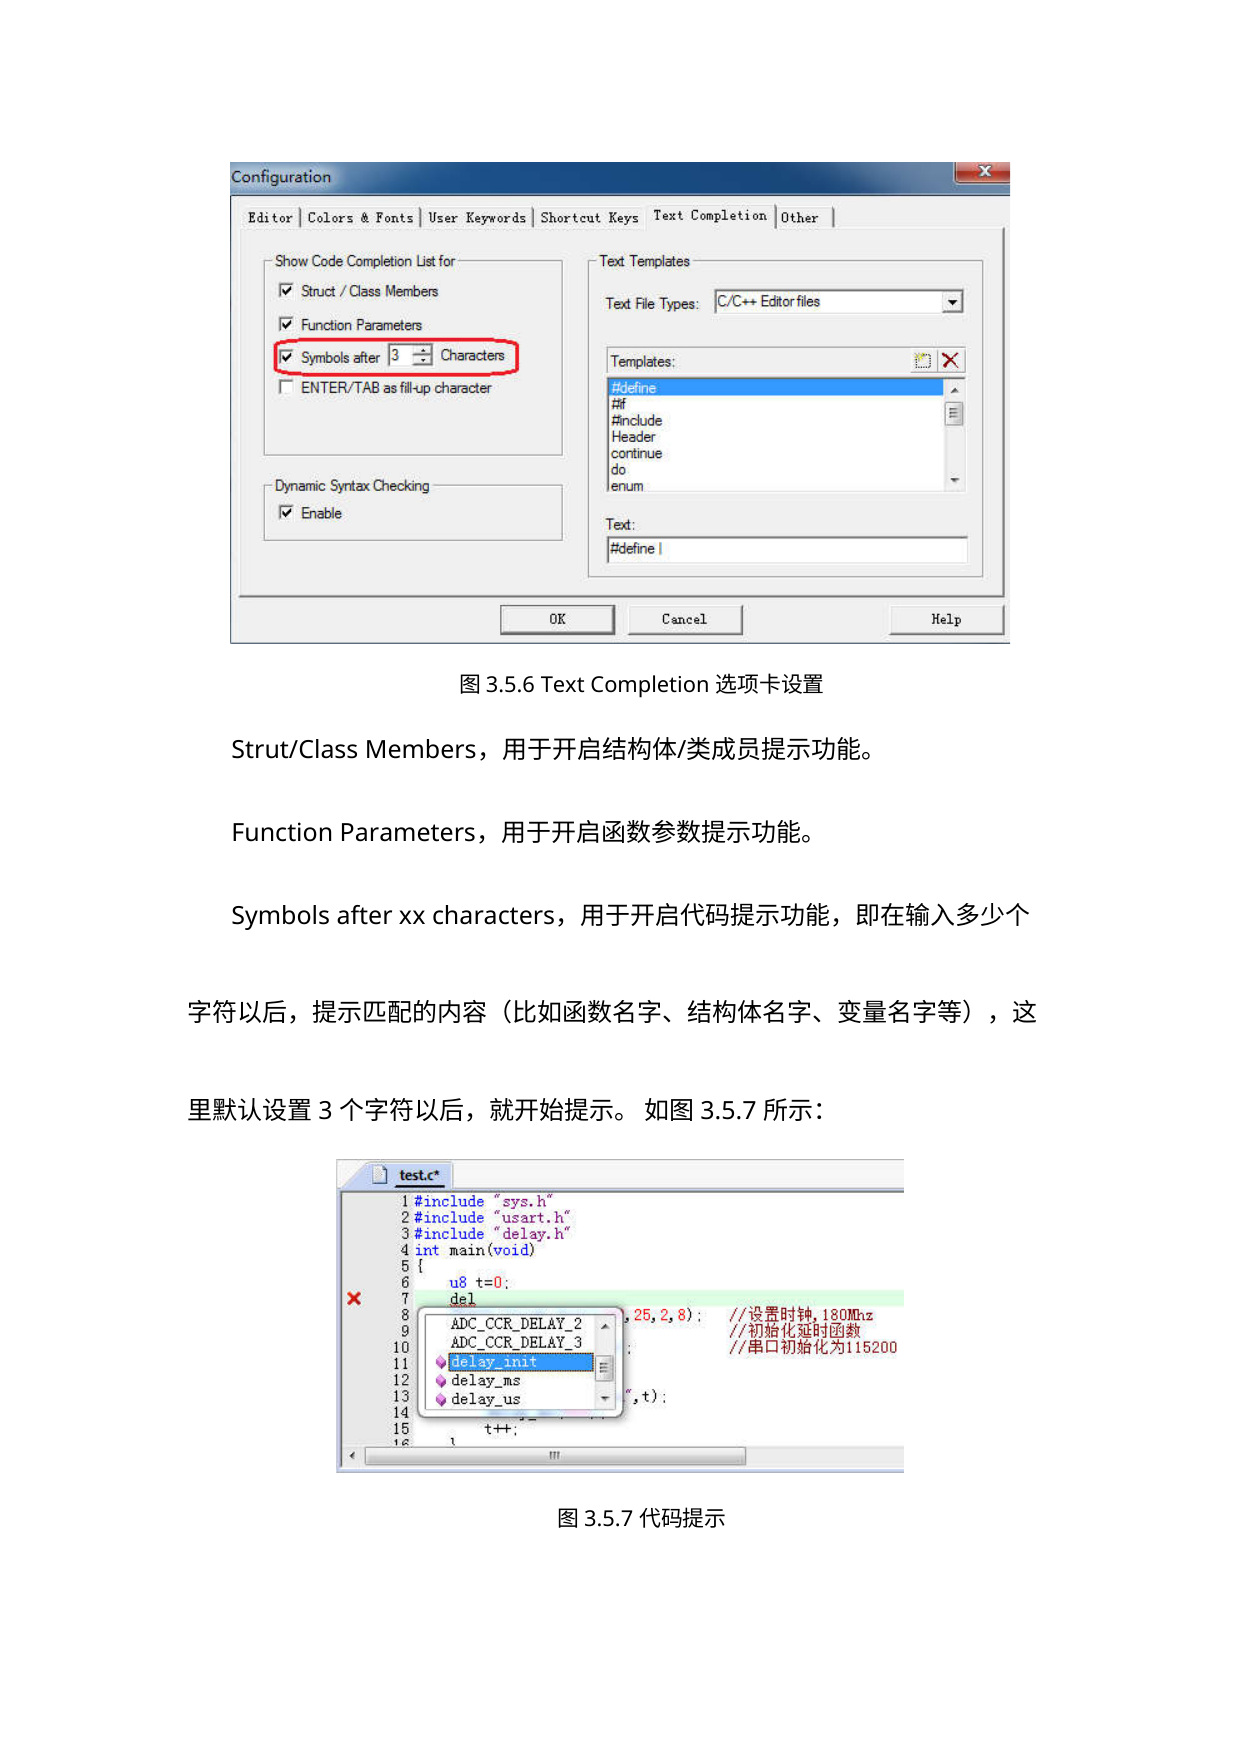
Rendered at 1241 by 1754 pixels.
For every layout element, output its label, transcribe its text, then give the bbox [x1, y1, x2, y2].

picture [336, 1159, 904, 1473]
text 图3.5.6 Text Completion 选项卡设置 [187, 666, 1053, 699]
text Function Parameters，用于开启函数参数提示功能。 [187, 798, 1053, 863]
picture [230, 162, 1011, 644]
text Strut/Class Members，用于开启结构体/类成员提示功能。 [187, 715, 1053, 780]
text Symbols after xx characters，用于开启代码提示功能，即在输入多少个字符以后，提示匹配的内容（比如函数名字、结构体名字、变量名字等），这里默认设置 3 个字符以后，就开始提示。 如图 3.5.7 所示： [187, 881, 1053, 1141]
text 图3.5.7 代码提示 [187, 1501, 1053, 1534]
